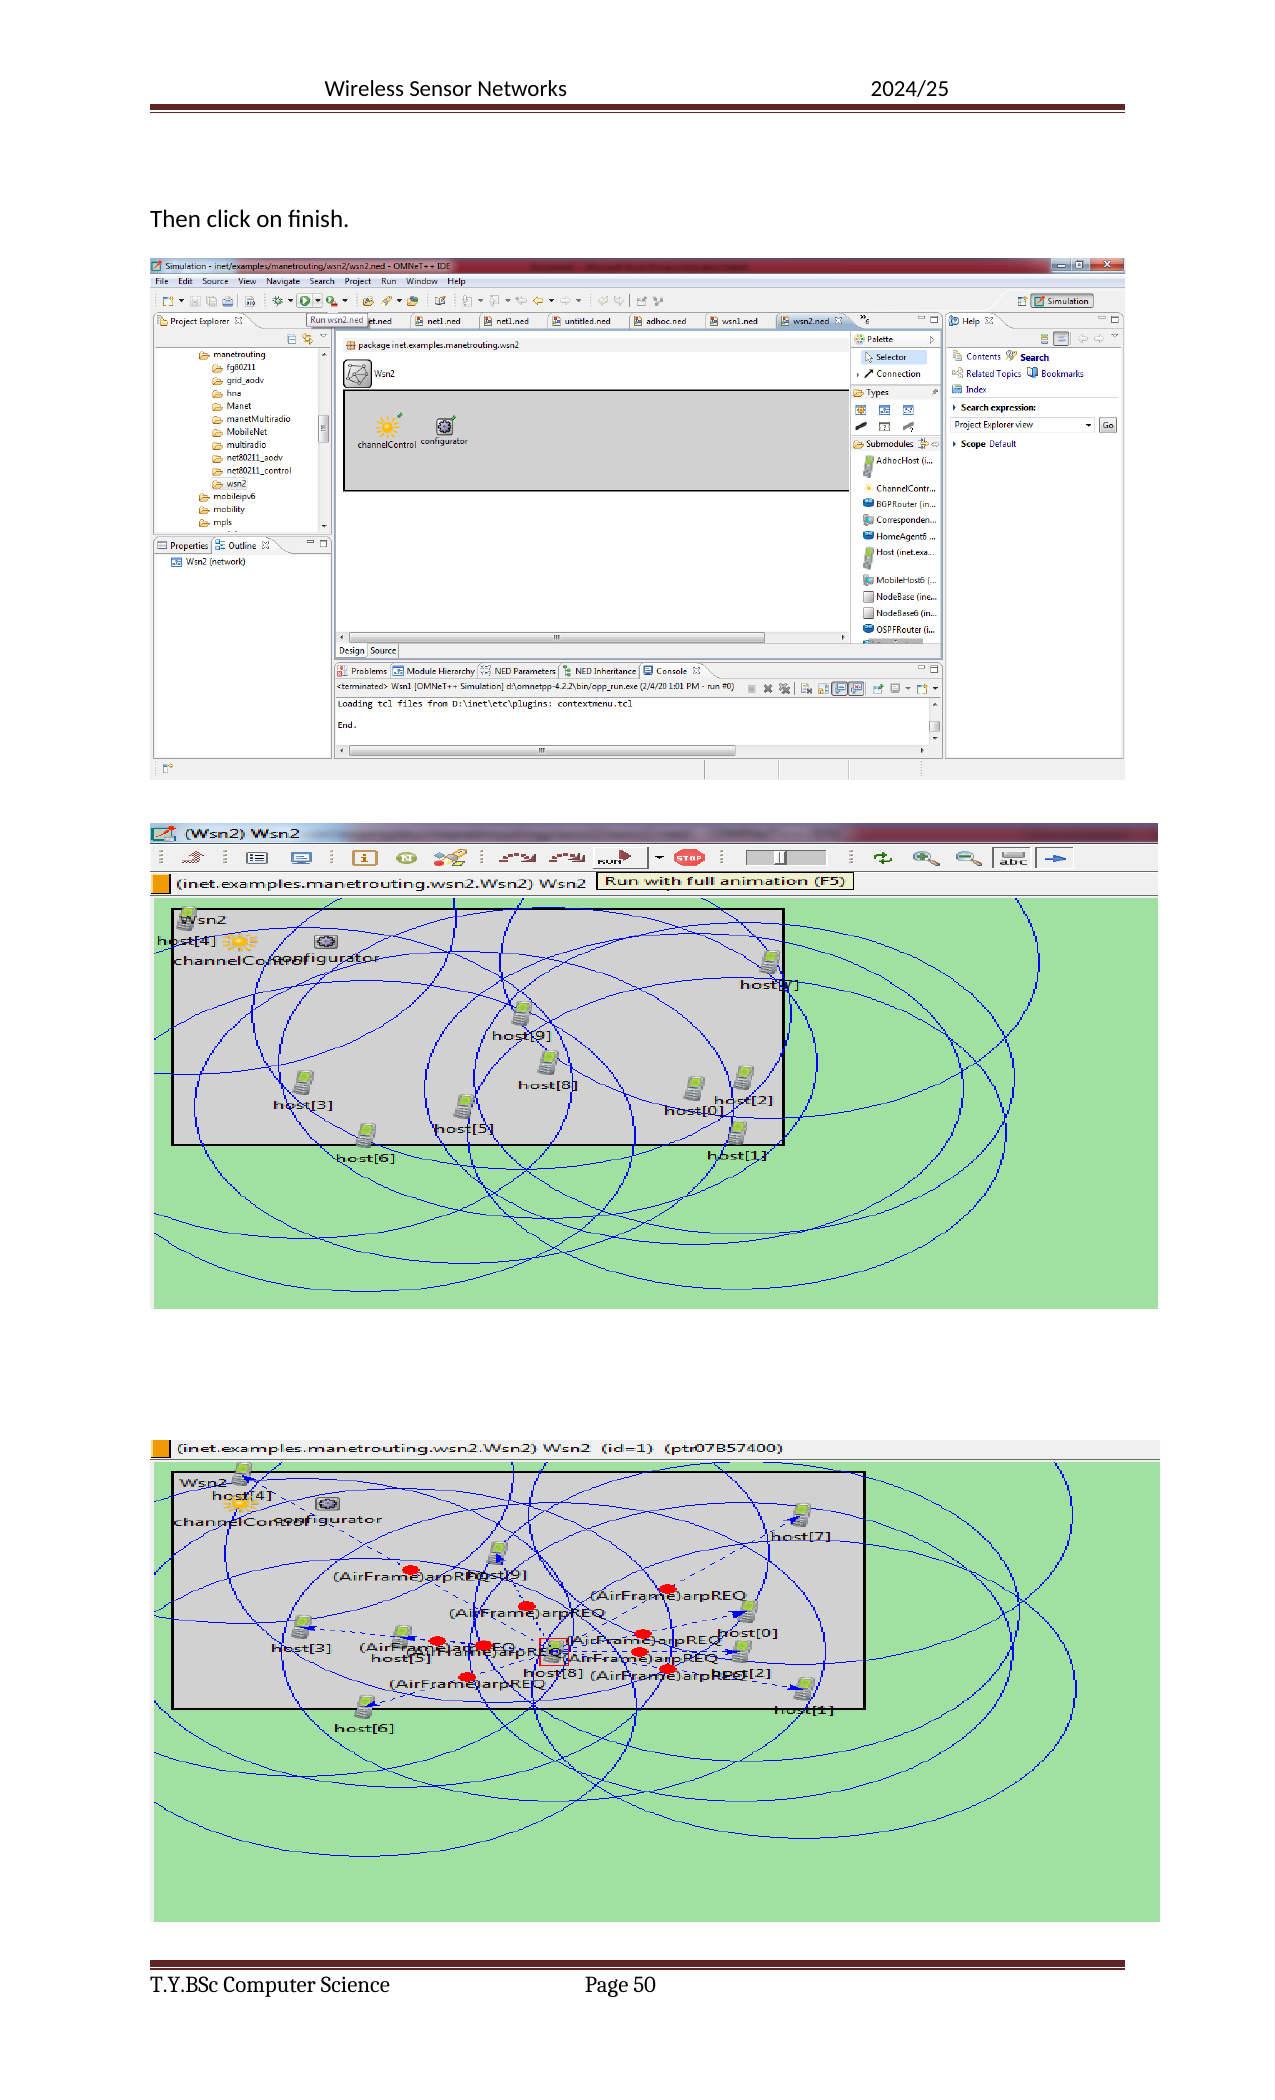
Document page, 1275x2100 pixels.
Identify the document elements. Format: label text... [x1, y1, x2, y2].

picture [150, 258, 1125, 780]
picture [150, 1440, 1161, 1922]
text Then click on finish. [150, 203, 1125, 233]
picture [150, 823, 1158, 1309]
